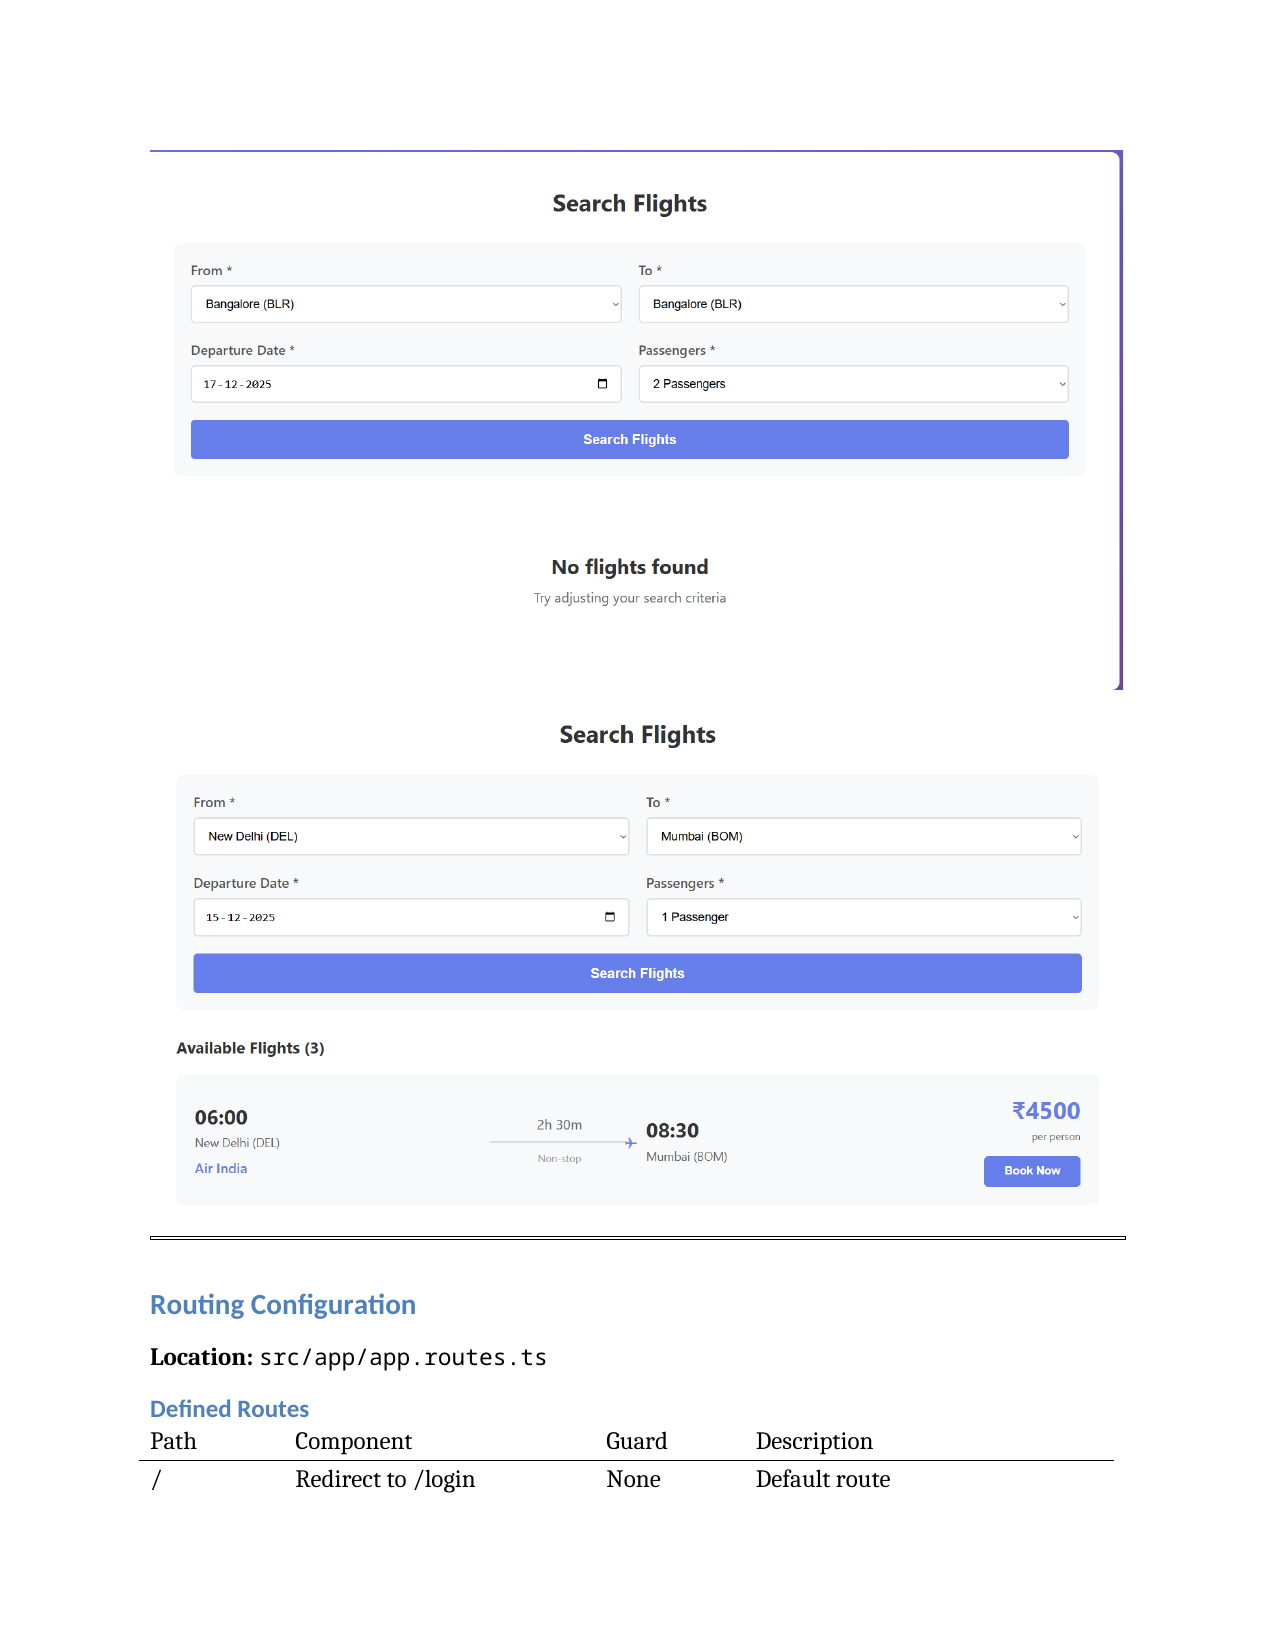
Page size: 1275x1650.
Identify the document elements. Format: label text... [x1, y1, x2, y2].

table_header Component [284, 1423, 595, 1459]
subtitle Defined Routes [150, 1393, 1125, 1423]
table_cell None [595, 1461, 744, 1497]
picture [150, 150, 1124, 1218]
table_cell Redirect to /login [284, 1461, 595, 1497]
text Location: src/app/app.routes.ts [150, 1341, 1125, 1372]
table_cell Default route [744, 1461, 1114, 1497]
subtitle Routing Configuration [150, 1286, 1125, 1322]
table_header Description [744, 1423, 1114, 1459]
table_cell / [139, 1461, 284, 1497]
table_header Guard [595, 1423, 744, 1459]
table_header Path [139, 1423, 284, 1459]
